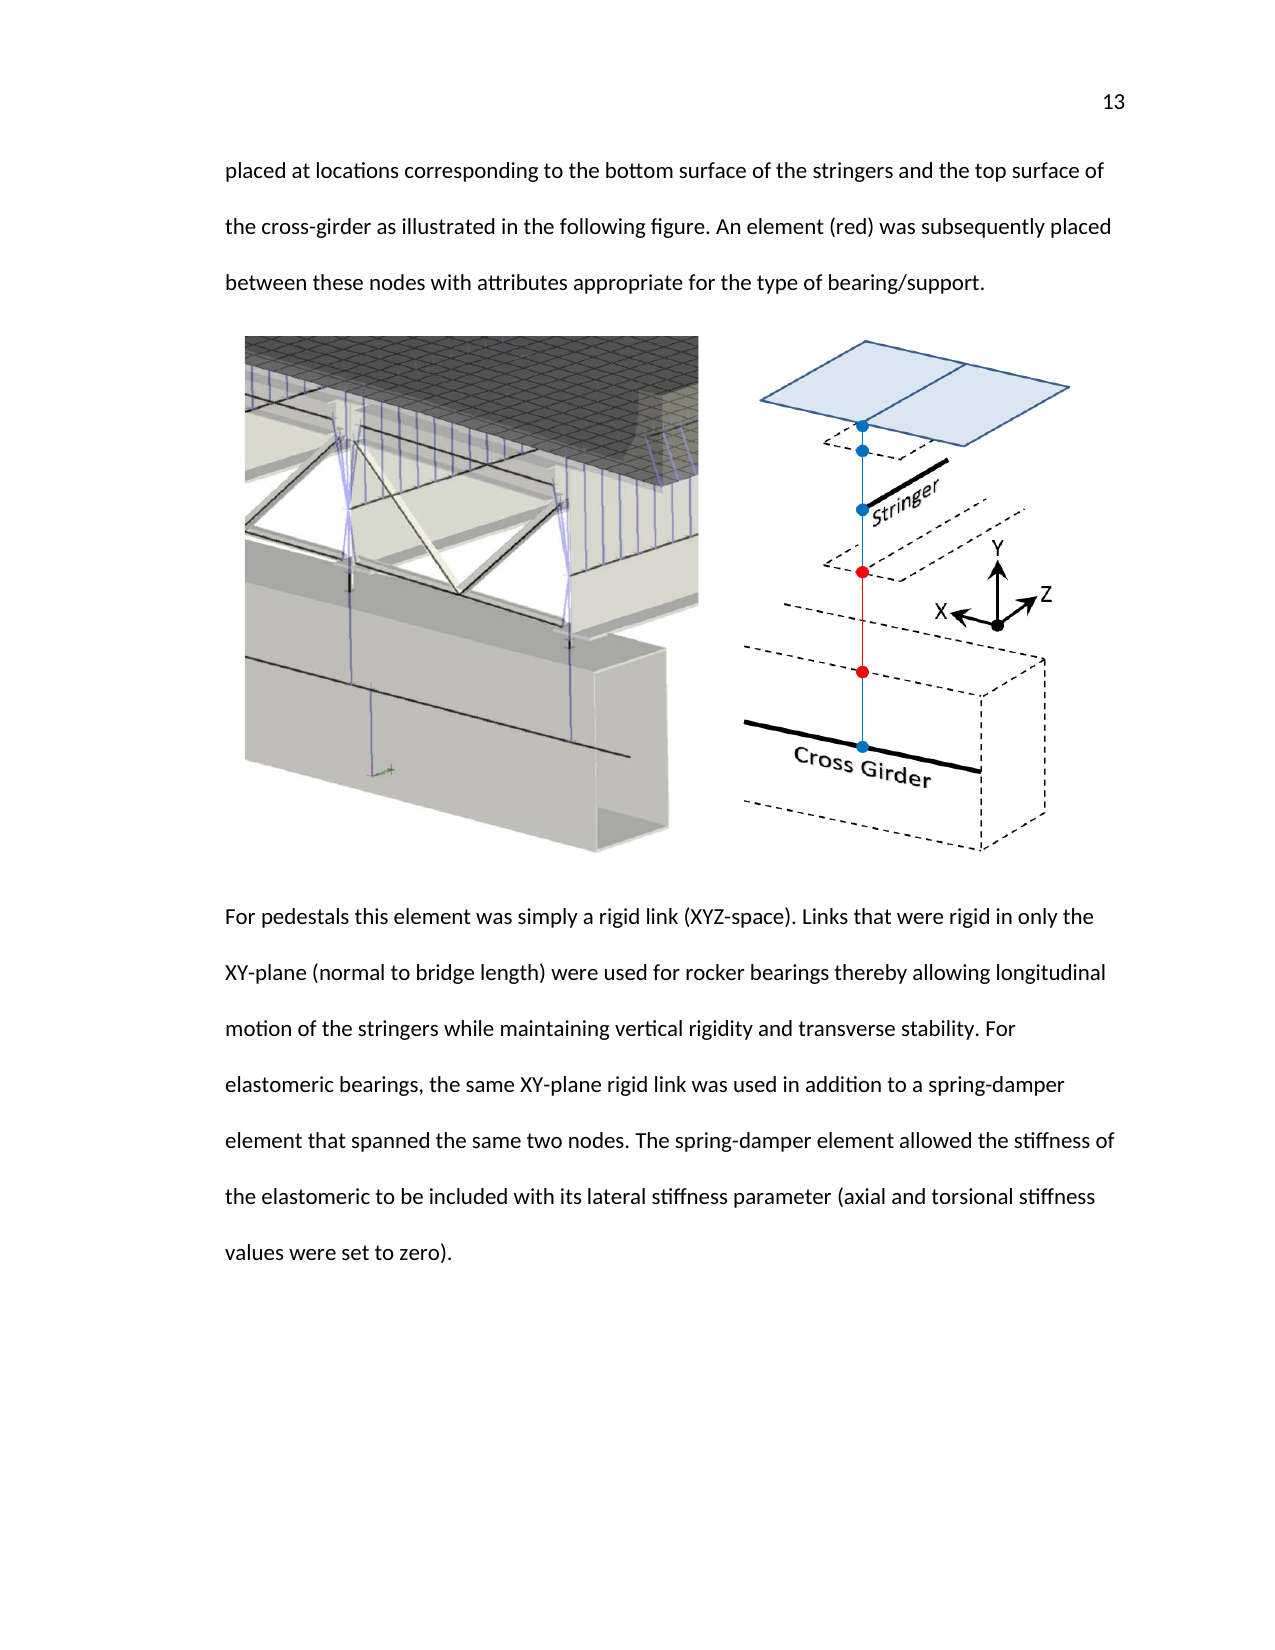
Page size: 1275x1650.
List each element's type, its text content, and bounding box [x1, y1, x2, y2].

picture [244, 336, 1105, 862]
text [225, 156, 1125, 296]
text For pedestals this element was simply a rigid link (XYZ-space). Links that were rigid in only the XY-plane (normal to bridge length) were used for rocker bearings thereby allowing longitudinal motion of the stringers while maintaining vertical rigidity and transverse stability. For elastomeric bearings, the same XY-plane rigid link was used in addition to a spring-damper element that spanned the same two nodes. The spring-damper element allowed the stiffness of the elastomeric to be included with its lateral stiffness parameter (axial and torsional stiffness values were set to zero). [225, 902, 1125, 1266]
